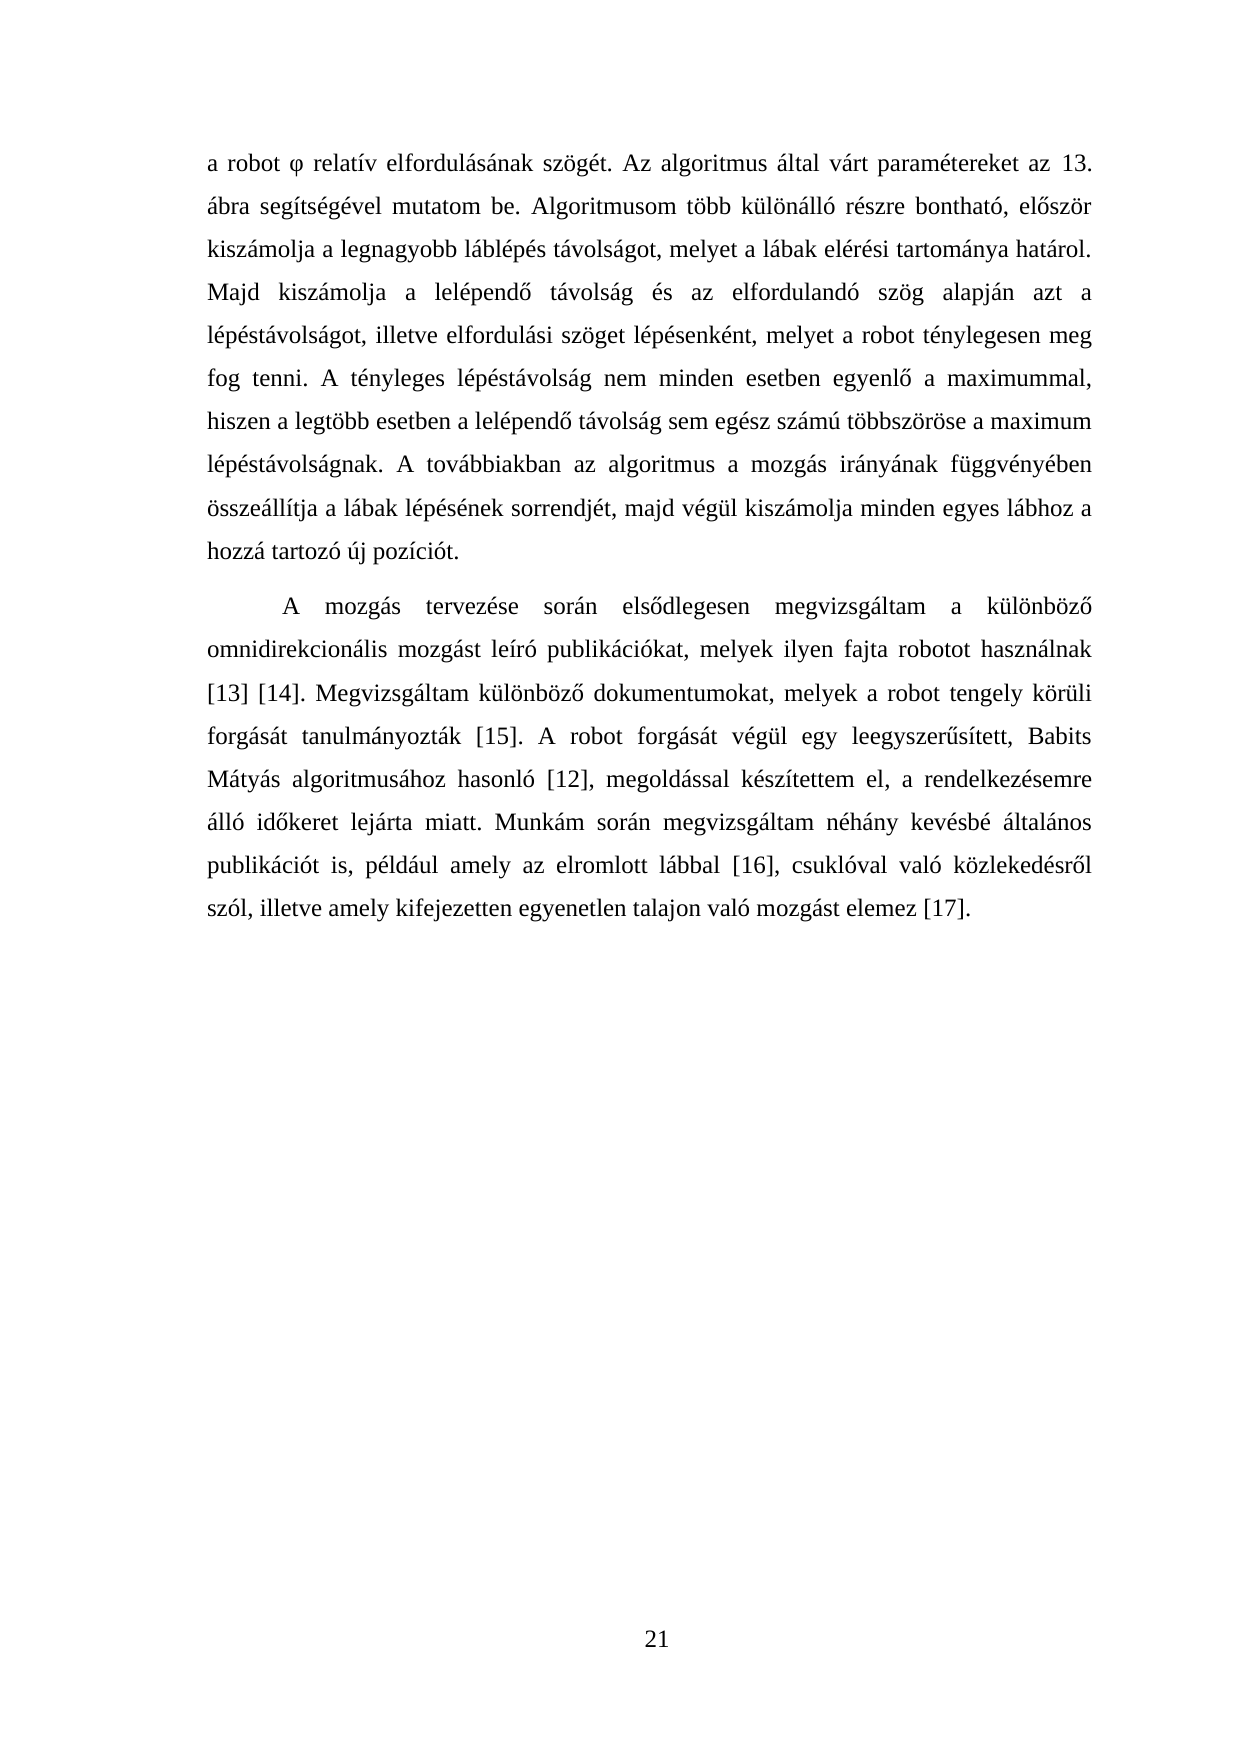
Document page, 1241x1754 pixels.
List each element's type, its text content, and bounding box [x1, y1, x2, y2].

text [207, 148, 1092, 564]
text A mozgás tervezése során elsődlegesen megvizsgáltam a különböző omnidirekcionális mozgást leíró publikációkat, melyek ilyen fajta robotot használnak. Megvizsgáltam különböző dokumentumokat, melyek a robot tengely körüli forgását tanulmányozták . A robot forgását végül egy leegyszerűsített, Babits Mátyás algoritmusához hasonló , megoldással készítettem el, a rendelkezésemre álló időkeret lejárta miatt. Munkám során megvizsgáltam néhány kevésbé általános publikációt is, például amely az elromlott lábbal, csuklóval való közlekedésről szól, illetve amely kifejezetten egyenetlen talajon való mozgást elemez . [207, 591, 1092, 922]
